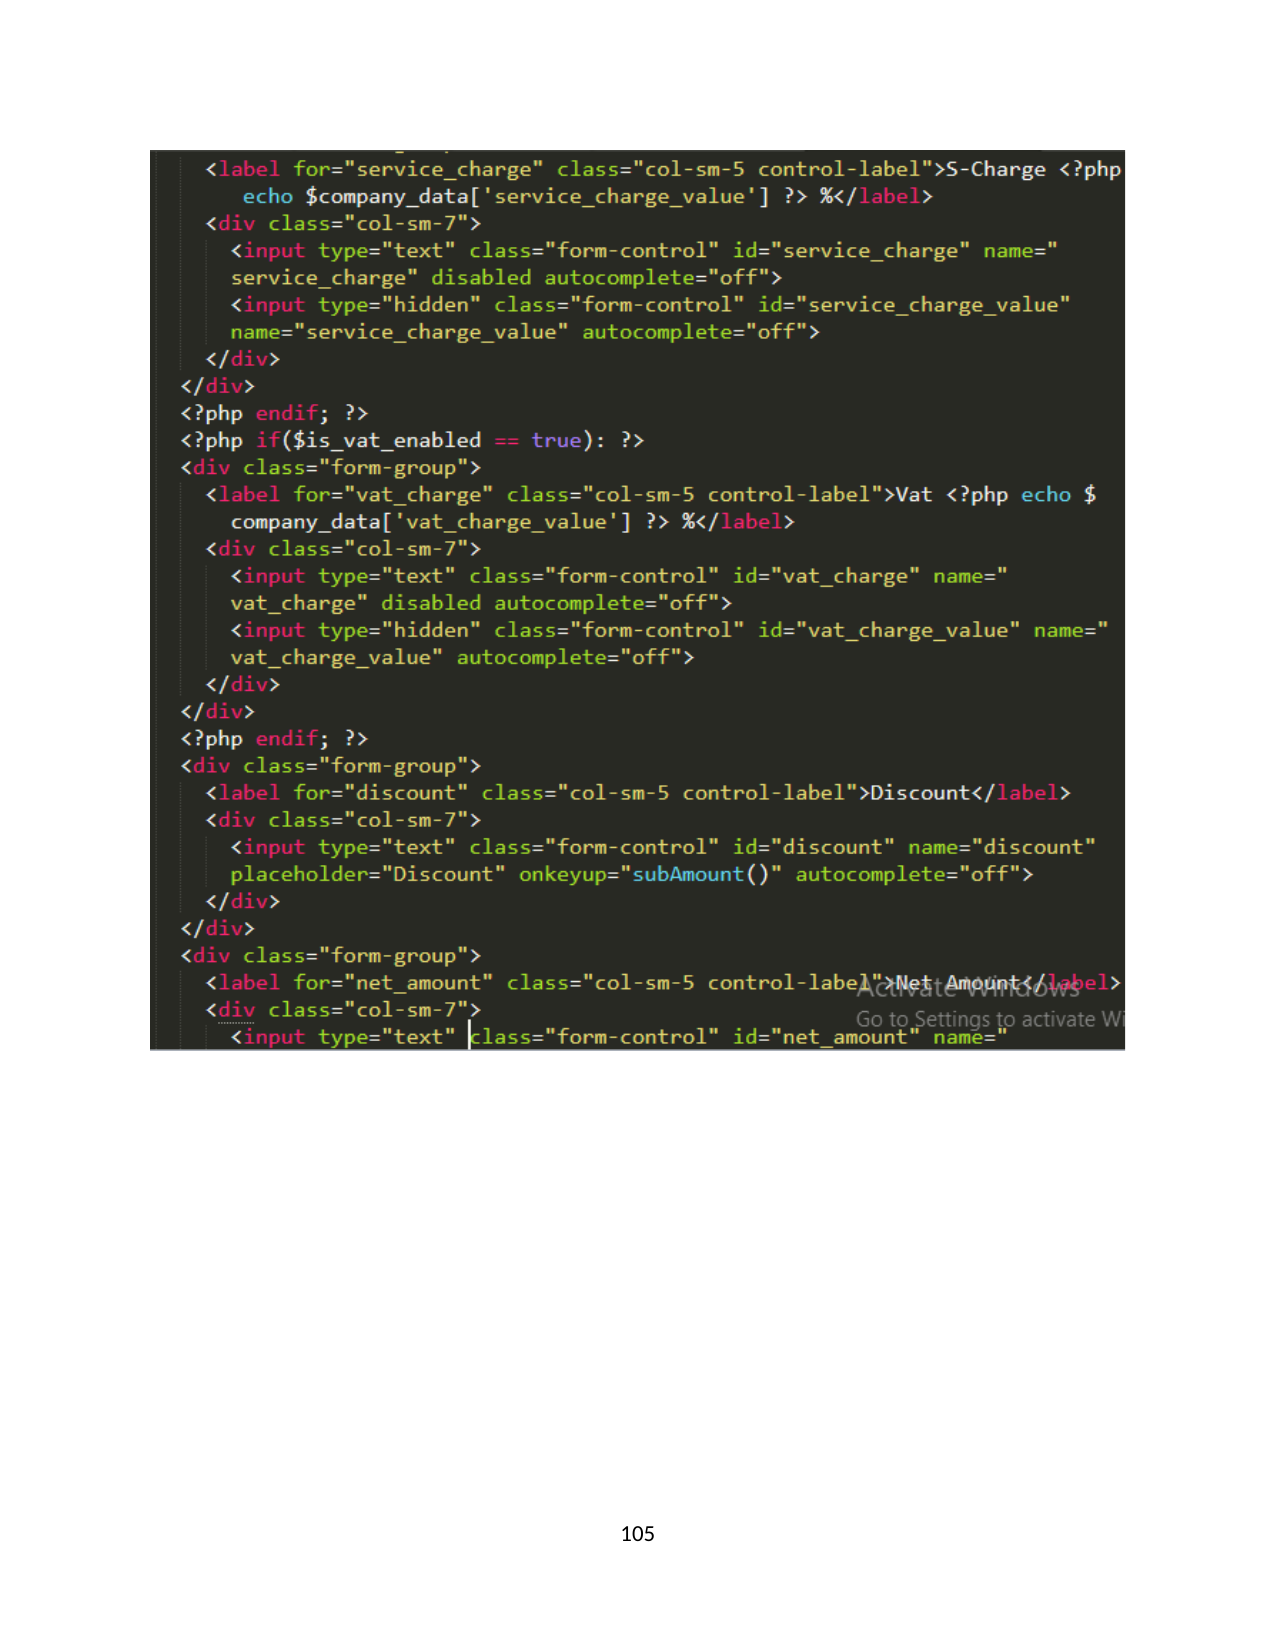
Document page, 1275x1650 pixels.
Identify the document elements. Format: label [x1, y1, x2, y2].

picture [150, 150, 1125, 1051]
